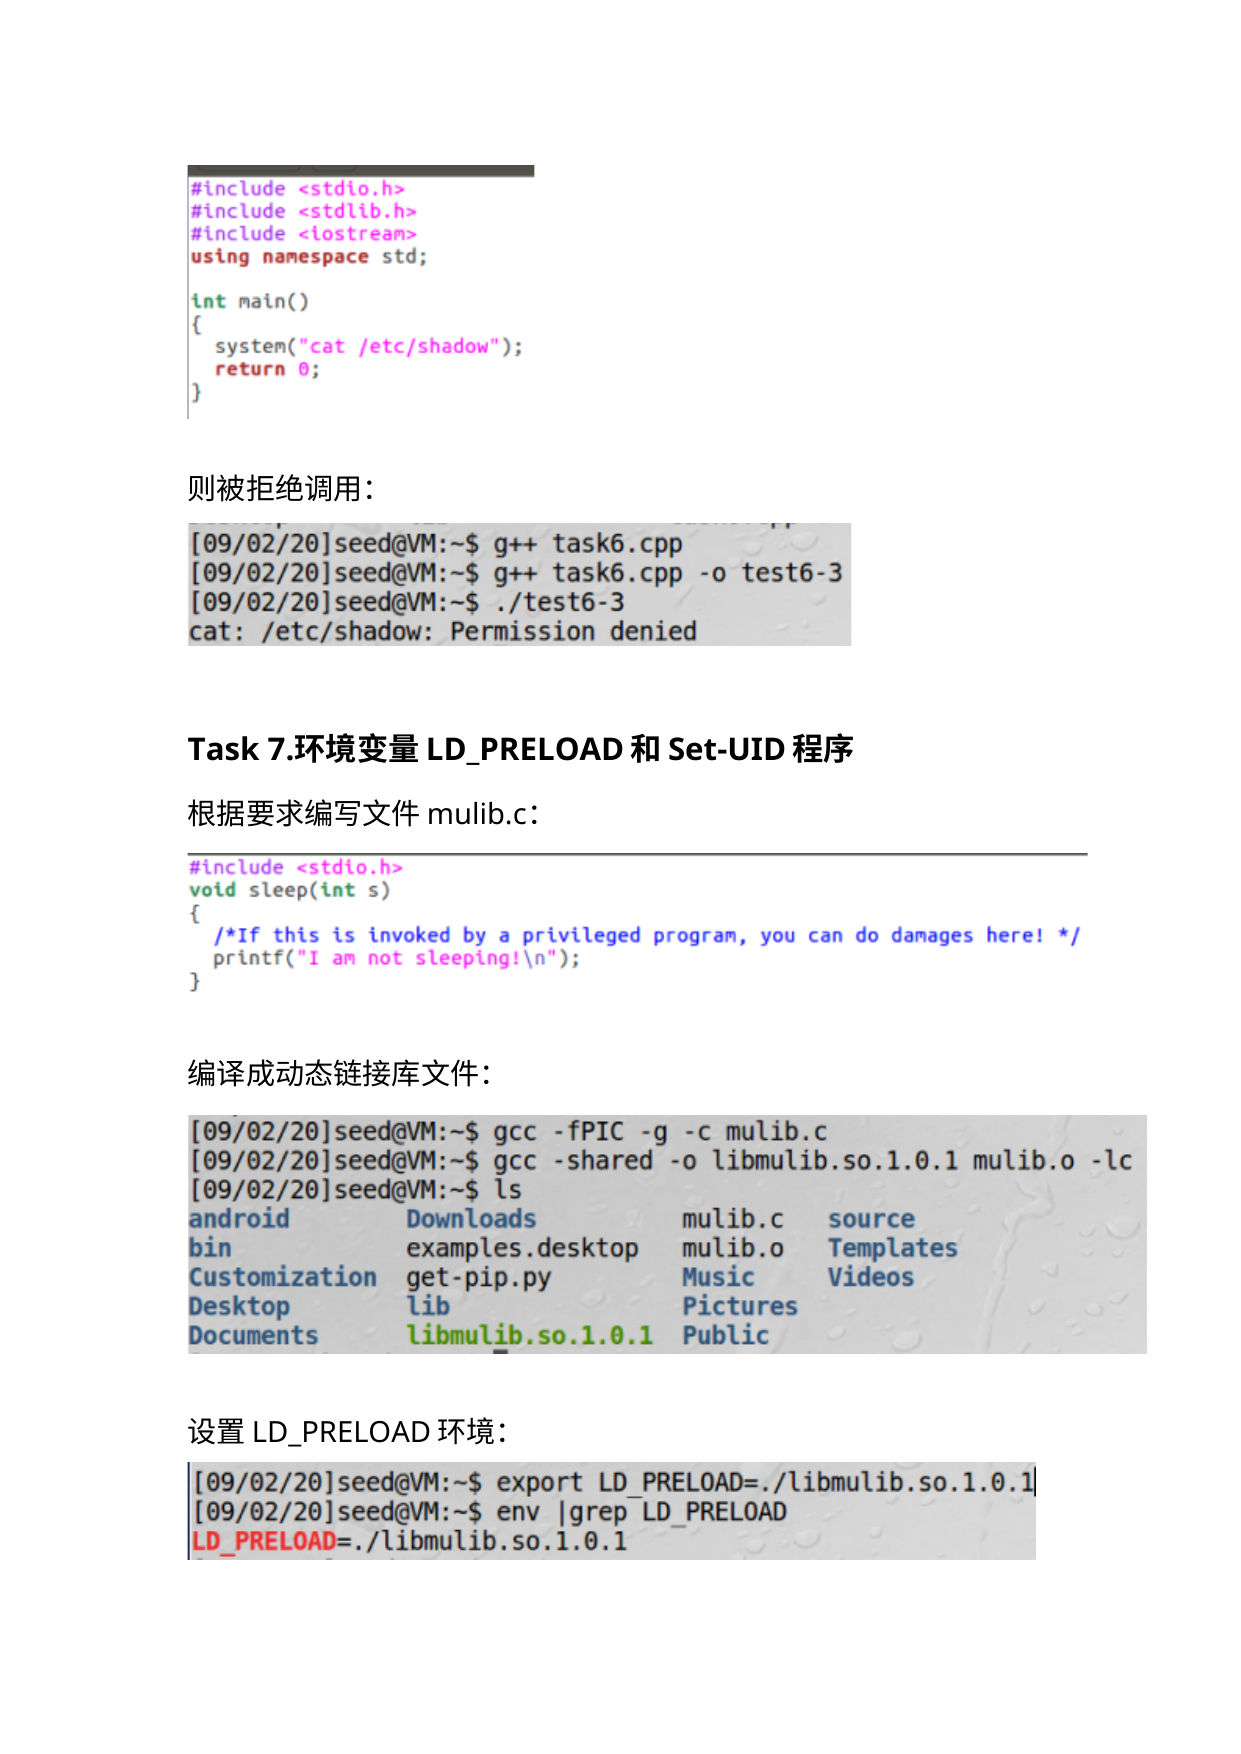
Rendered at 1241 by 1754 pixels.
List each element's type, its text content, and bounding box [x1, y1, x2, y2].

text Task 7.环境变量LD_PRELOAD和Set-UID程序 [187, 714, 1053, 779]
text 设置LD_PRELOAD环境： [187, 1397, 1053, 1462]
picture [187, 1462, 1036, 1560]
picture [187, 1115, 1147, 1354]
text 则被拒绝调用： [187, 454, 1053, 519]
picture [187, 165, 535, 419]
picture [187, 523, 852, 646]
text 编译成动态链接库文件： [187, 1039, 1053, 1104]
text 根据要求编写文件mulib.c： [187, 779, 1053, 844]
picture [187, 853, 1088, 998]
